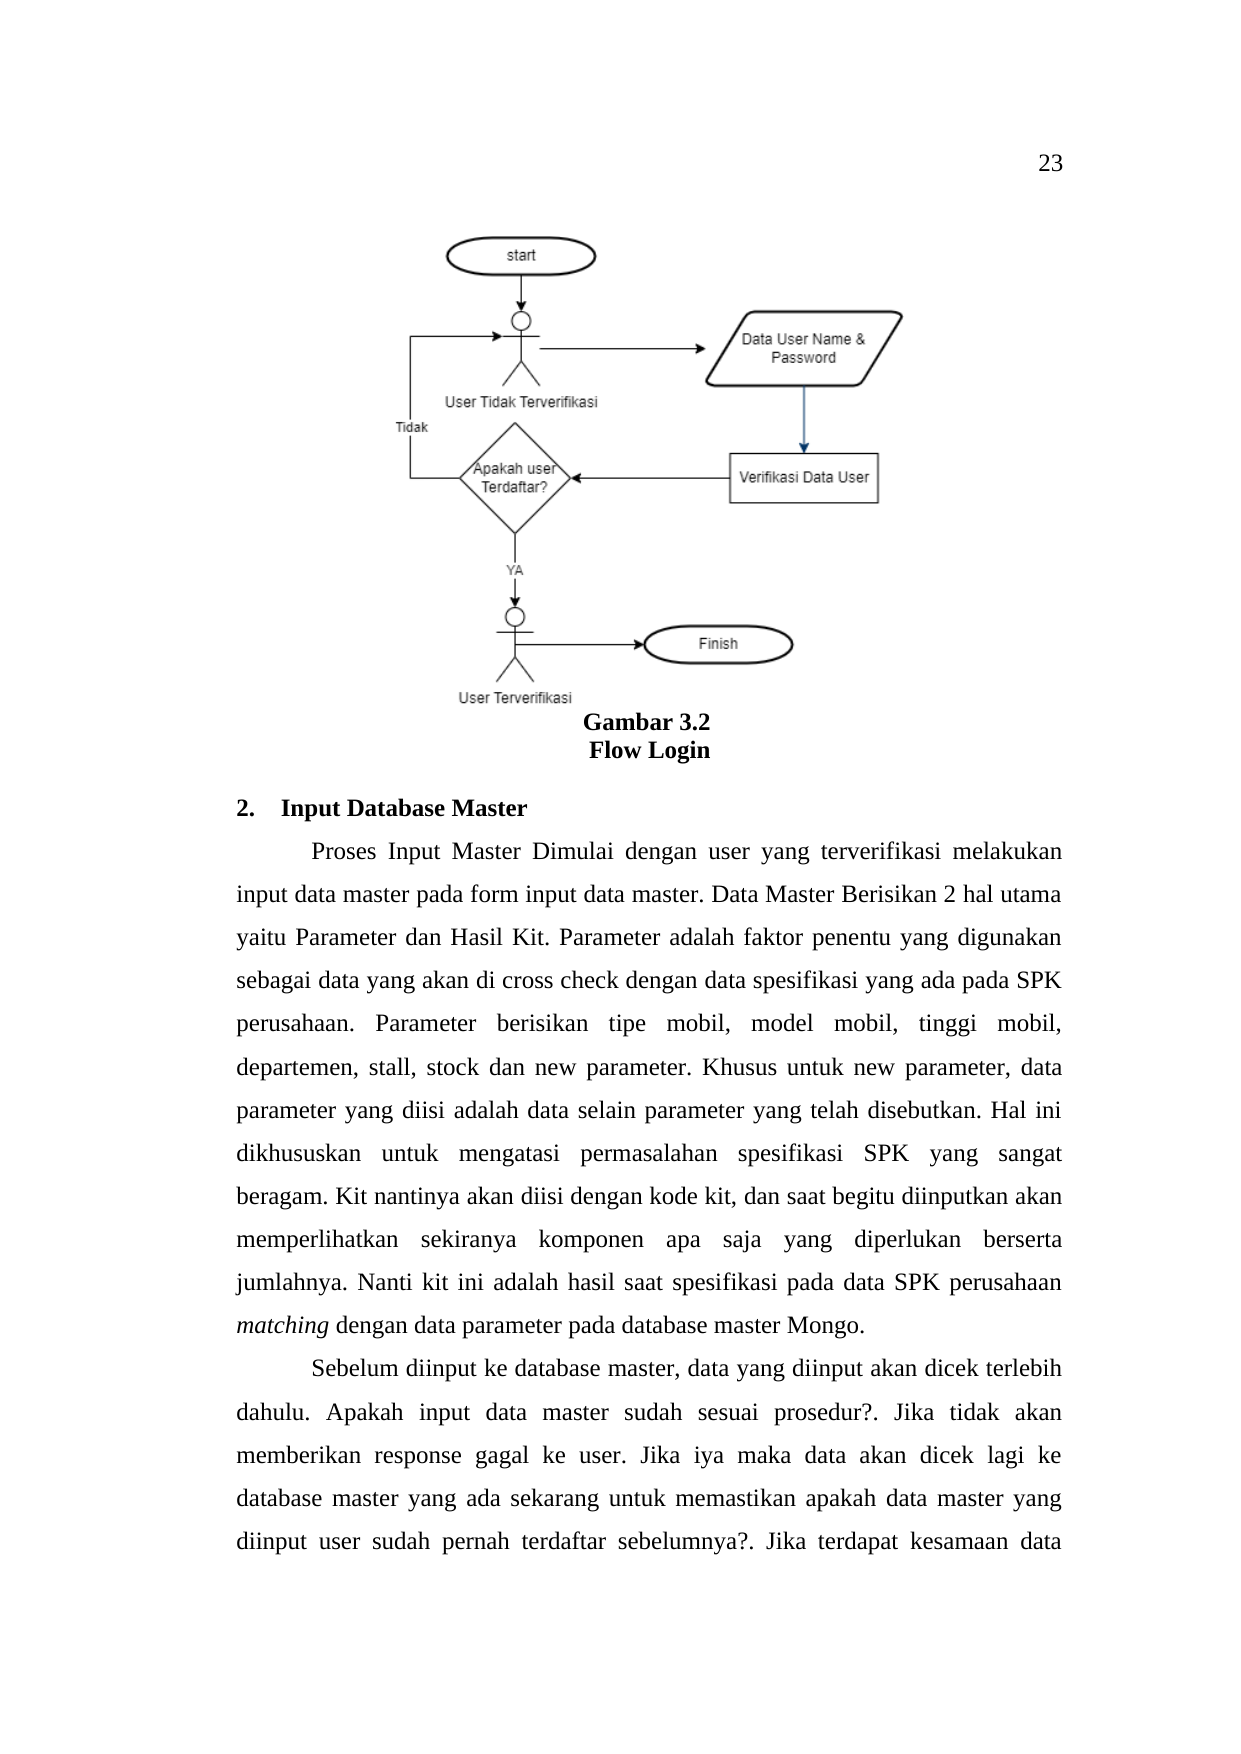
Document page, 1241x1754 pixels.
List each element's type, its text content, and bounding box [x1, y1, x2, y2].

text Gambar 3.2 Flow Login [236, 707, 1063, 764]
picture [395, 236, 904, 707]
text Proses Input Master Dimulai dengan user yang terverifikasi melakukan input data master pada form input data master. Data Master Berisikan 2 hal utama yaitu Parameter dan Hasil Kit. Parameter adalah faktor penentu yang digunakan sebagai data yang akan di cross check dengan data spesifikasi yang ada pada SPK perusahaan. Parameter berisikan tipe mobil, model mobil, tinggi mobil, departemen, stall, stock dan new parameter. Khusus untuk new parameter, data parameter yang diisi adalah data selain parameter yang telah disebutkan. Hal ini dikhususkan untuk mengatasi permasalahan spesifikasi SPK yang sangat beragam. Kit nantinya akan diisi dengan kode kit, dan saat begitu diinputkan akan memperlihatkan sekiranya komponen apa saja yang diperlukan berserta jumlahnya. Nanti kit ini adalah hasil saat spesifikasi pada data SPK perusahaan matching dengan data parameter pada database master Mongo. [236, 836, 1063, 1339]
list Input Database Master [236, 793, 1063, 822]
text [236, 1353, 1063, 1555]
